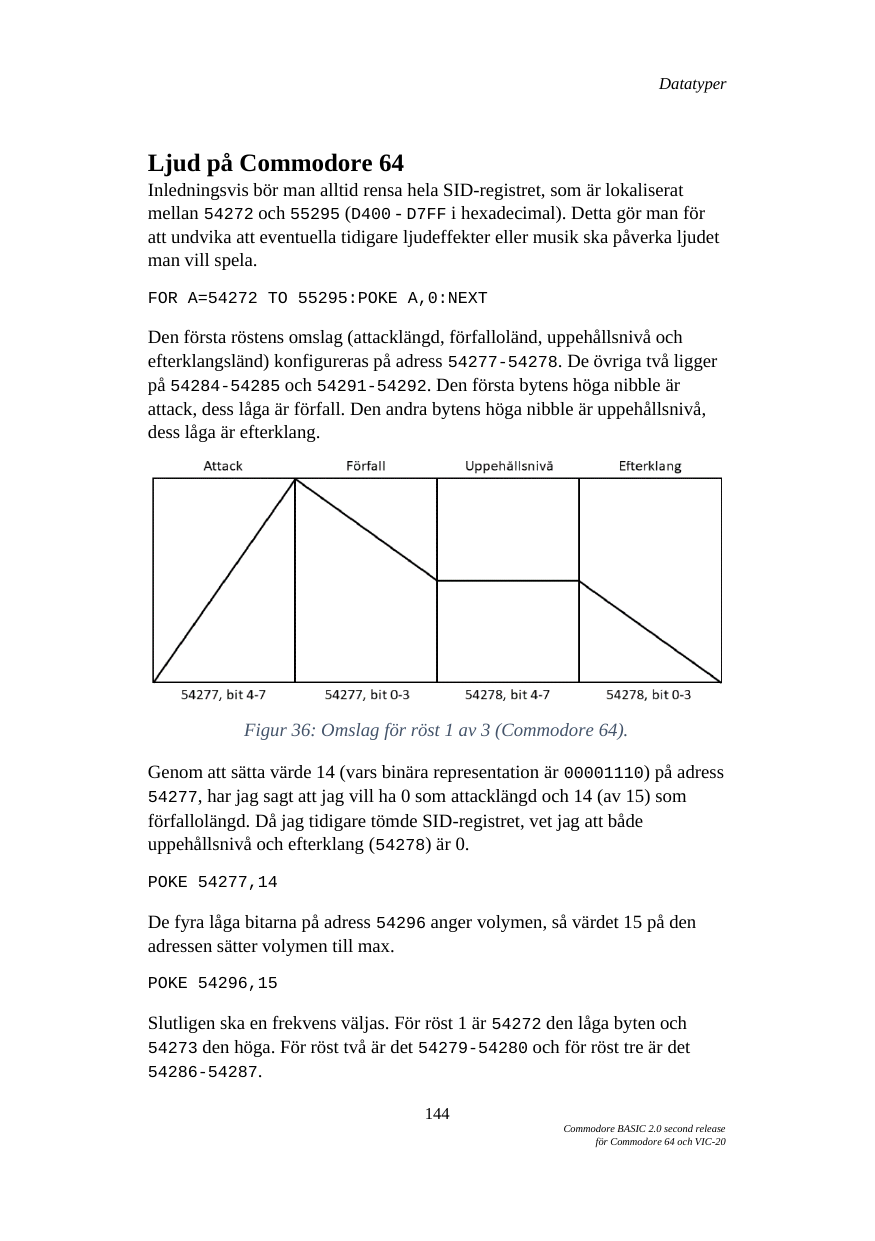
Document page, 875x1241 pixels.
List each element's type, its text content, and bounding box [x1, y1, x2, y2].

subtitle Ljud på Commodore 64 [148, 148, 726, 176]
text De fyra låga bitarna på adress 54296 anger volymen, så värdet 15 på den adressen sätter volymen till max. [148, 911, 726, 956]
text POKE 54296,15 [148, 975, 726, 994]
text Figur 36: Omslag för röst 1 av 3 (Commodore 64). [148, 719, 726, 740]
text Genom att sätta värde 14 (vars binära representation är 00001110) på adress 54277, har jag sagt att jag vill ha 0 som attacklängd och 14 (av 15) som förfallolängd. Då jag tidigare tömde SID-registret, vet jag att både uppehållsnivå och efterklang (54278) är 0. [148, 761, 726, 855]
picture [152, 461, 722, 701]
text Slutligen ska en frekvens väljas. För röst 1 är 54272 den låga byten och 54273 den höga. För röst två är det 54279-54280 och för röst tre är det 54286-54287. [148, 1012, 726, 1083]
text Den första röstens omslag (attacklängd, förfalloländ, uppehållsnivå och efterklangsländ) konfigureras på adress 54277-54278. De övriga två ligger på 54284-54285 och 54291-54292. Den första bytens höga nibble är attack, dess låga är förfall. Den andra bytens höga nibble är uppehållsnivå, dess låga är efterklang. [148, 326, 726, 443]
text Inledningsvis bör man alltid rensa hela SID-registret, som är lokaliserat mellan 54272 och 55295 (D400 - D7FF i hexadecimal). Detta gör man för att undvika att eventuella tidigare ljudeffekter eller musik ska påverka ljudet man vill spela. [148, 179, 726, 271]
text FOR A=54272 TO 55295:POKE A,0:NEXT [148, 289, 726, 308]
text POKE 54277,14 [148, 874, 726, 893]
